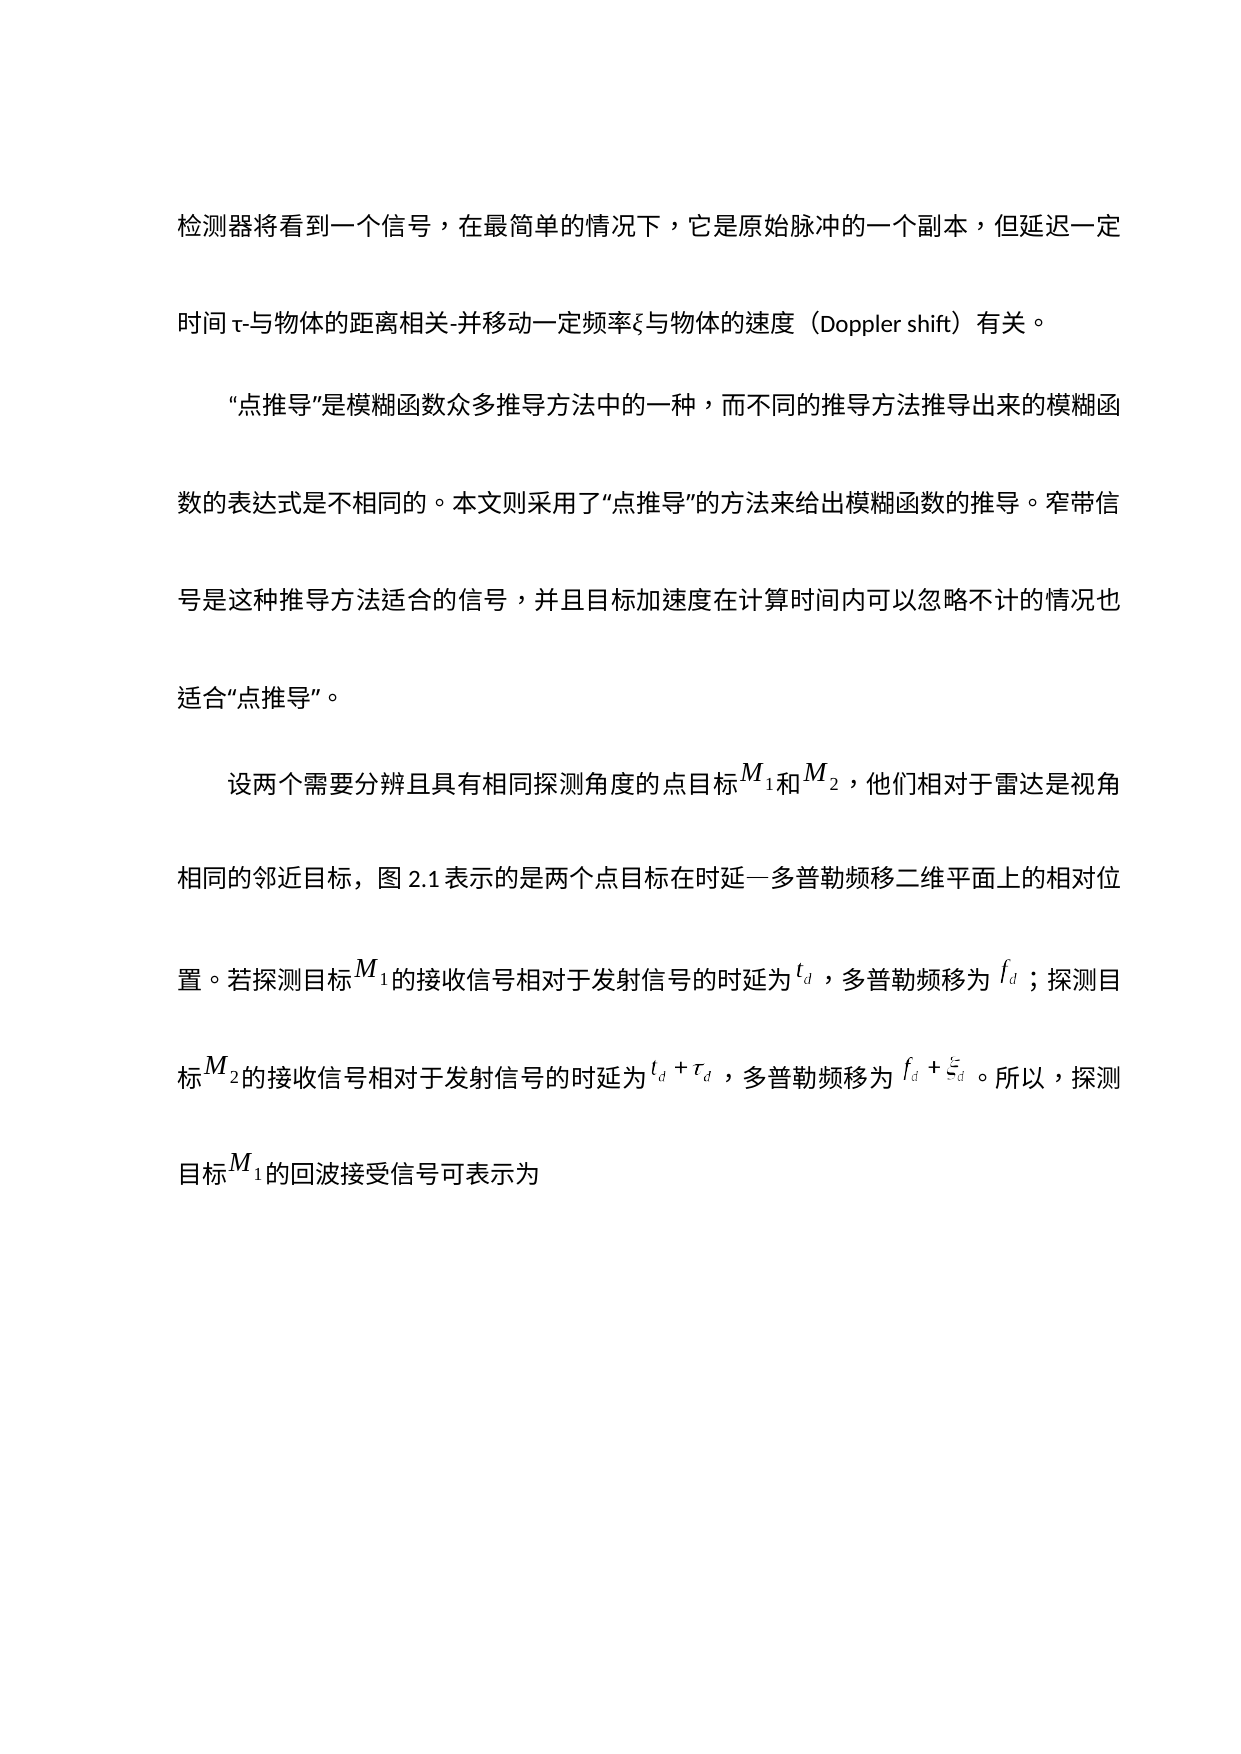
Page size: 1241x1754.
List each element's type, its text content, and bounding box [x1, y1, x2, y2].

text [177, 193, 1122, 355]
text 设两个需要分辨且具有相同探测角度的点目标和，他们相对于雷达是视角相同的邻近目标，图2.1表示的是两个点目标在时延—多普勒频移二维平面上的相对位置。若探测目标的接收信号相对于发射信号的时延为，多普勒频移为；探测目标的接收信号相对于发射信号的时延为，多普勒频移为。所以，探测目标的回波接受信号可表示为 [177, 747, 1122, 1202]
text “点推导”是模糊函数众多推导方法中的一种，而不同的推导方法推导出来的模糊函数的表达式是不相同的。本文则采用了“点推导”的方法来给出模糊函数的推导。窄带信号是这种推导方法适合的信号，并且目标加速度在计算时间内可以忽略不计的情况也适合“点推导”。 [177, 372, 1122, 730]
